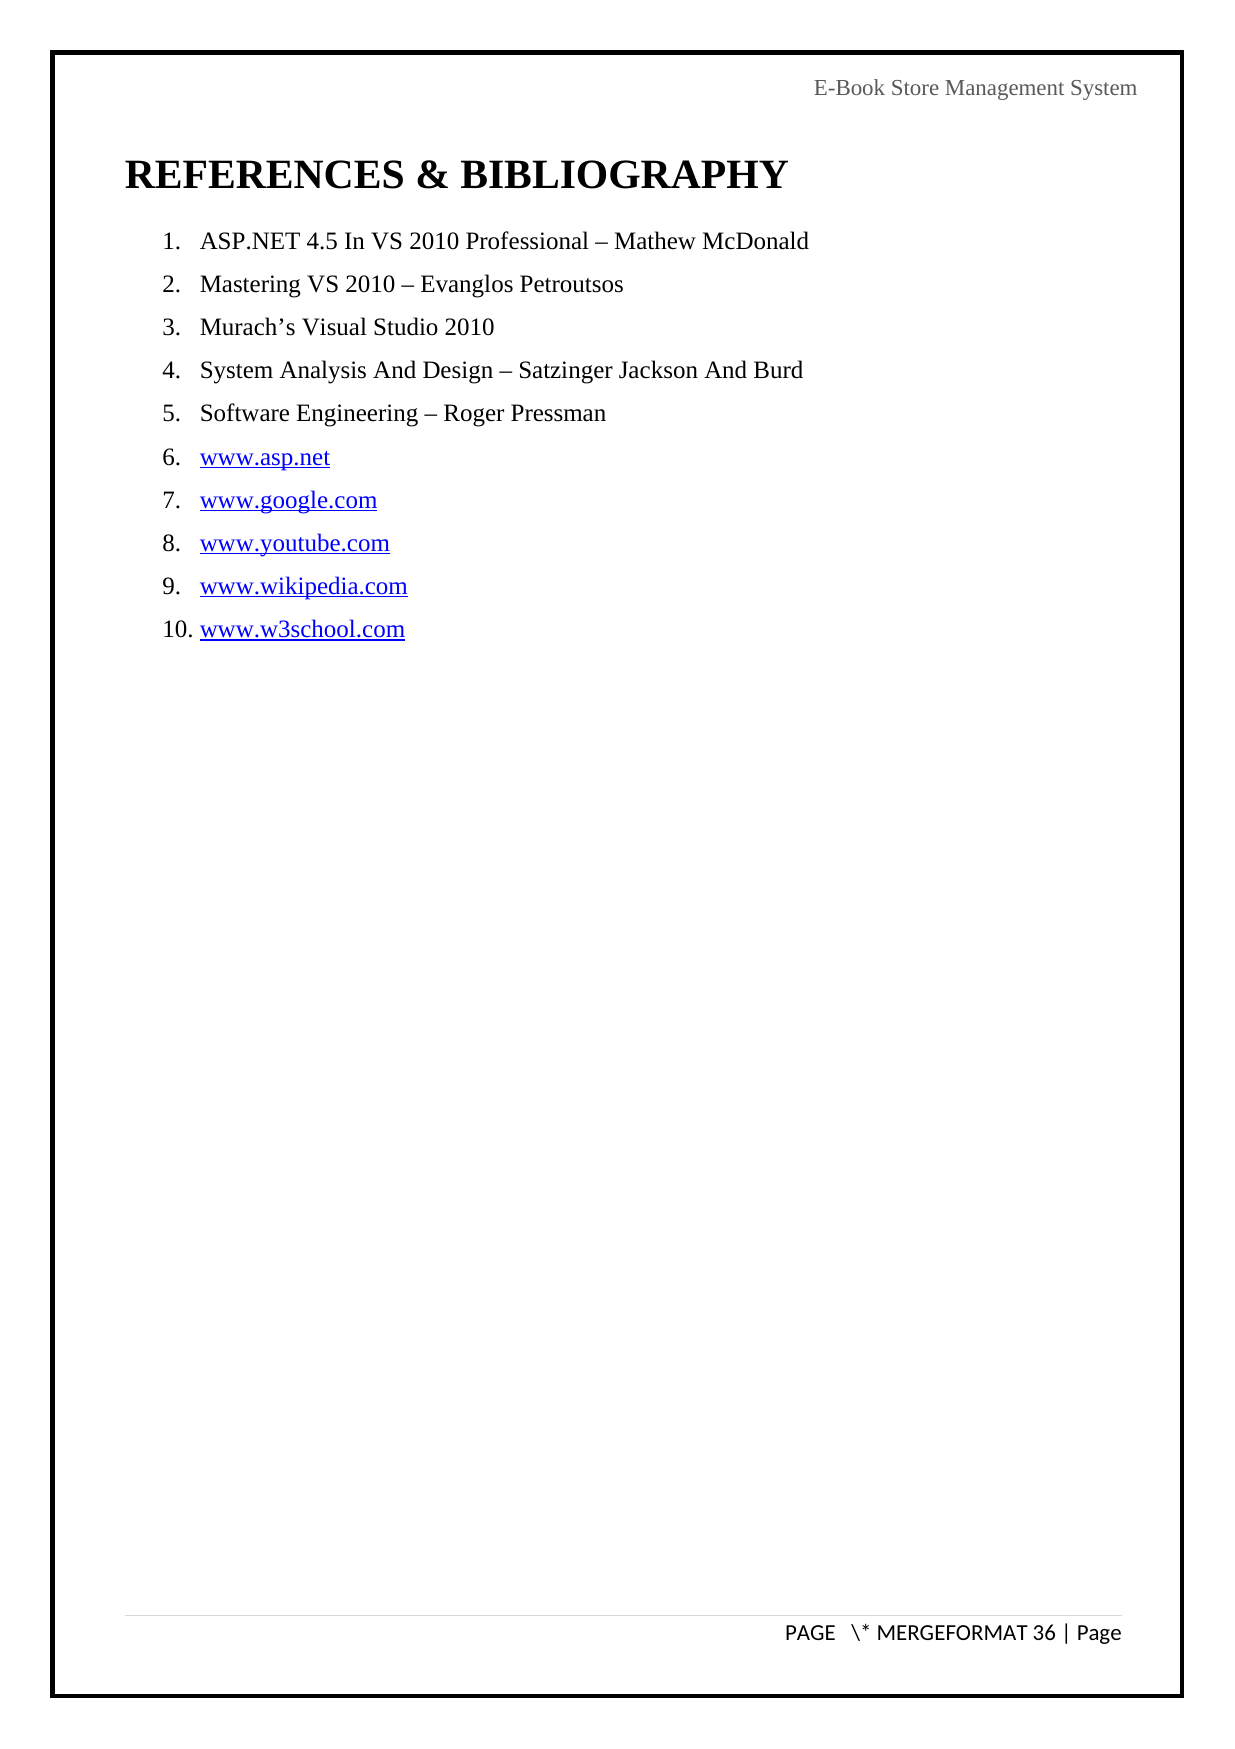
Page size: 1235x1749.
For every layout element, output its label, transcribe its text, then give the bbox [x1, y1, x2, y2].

list www.wikipedia.com [162, 571, 1122, 600]
list www.w3school.com [162, 614, 1122, 643]
list Mastering VS 2010 – Evanglos Petroutsos [162, 269, 1122, 298]
list www.youtube.com [162, 528, 1122, 557]
list System Analysis And Design – Satzinger Jackson And Burd [162, 355, 1122, 384]
list www.google.com [162, 485, 1122, 513]
list Software Engineering – Roger Pressman [162, 398, 1122, 427]
text REFERENCES & BIBLIOGRAPHY [124, 150, 1122, 198]
list ASP.NET 4.5 In VS 2010 Professional – Mathew McDonald [162, 226, 1122, 255]
list www.asp.net [162, 442, 1122, 470]
list Murach’s Visual Studio 2010 [162, 312, 1122, 341]
